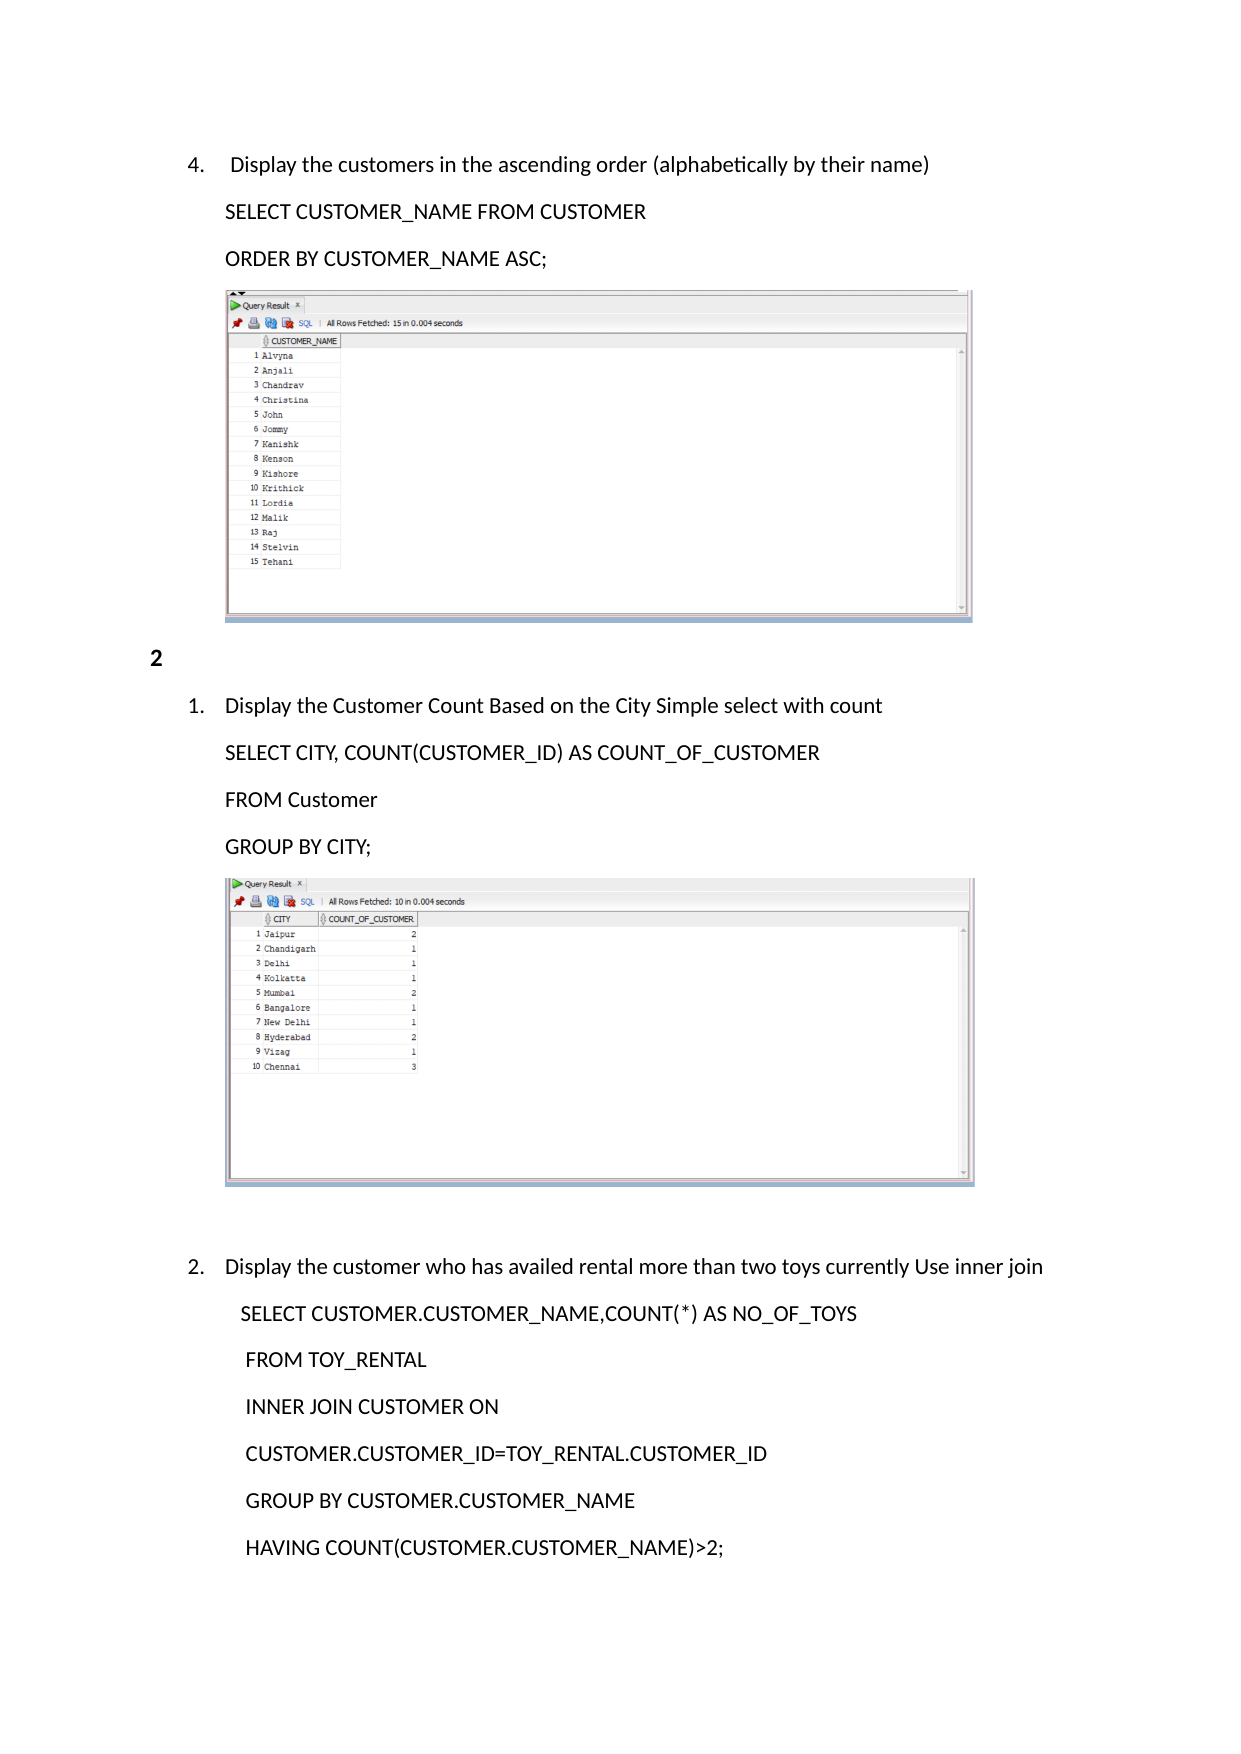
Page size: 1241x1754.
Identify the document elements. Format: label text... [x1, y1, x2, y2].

text 2 [150, 642, 1090, 672]
text GROUP BY CUSTOMER.CUSTOMER_NAME [150, 1486, 1090, 1514]
picture [225, 878, 975, 1187]
text CUSTOMER.CUSTOMER_ID=TOY_RENTAL.CUSTOMER_ID [150, 1439, 1090, 1467]
text INNER JOIN CUSTOMER ON [150, 1392, 1090, 1421]
text SELECT CUSTOMER.CUSTOMER_NAME,COUNT(*) AS NO_OF_TOYS [150, 1299, 1090, 1327]
picture [225, 290, 973, 623]
text SELECT CITY, COUNT(CUSTOMER_ID) AS COUNT_OF_CUSTOMER [187, 738, 1090, 766]
list Display the Customer Count Based on the City Simple select with count [187, 691, 1090, 719]
text ORDER BY CUSTOMER_NAME ASC; [225, 244, 1090, 272]
text GROUP BY CITY; [187, 832, 1090, 860]
list Display the customers in the ascending order (alphabetically by their name) [187, 150, 1090, 178]
list Display the customer who has availed rental more than two toys currently Use inner join [187, 1252, 1090, 1280]
text SELECT CUSTOMER_NAME FROM CUSTOMER [150, 197, 1090, 225]
text HAVING COUNT(CUSTOMER.CUSTOMER_NAME)>2; [150, 1533, 1090, 1561]
text FROM TOY_RENTAL [150, 1346, 1090, 1374]
text FROM Customer [187, 785, 1090, 813]
